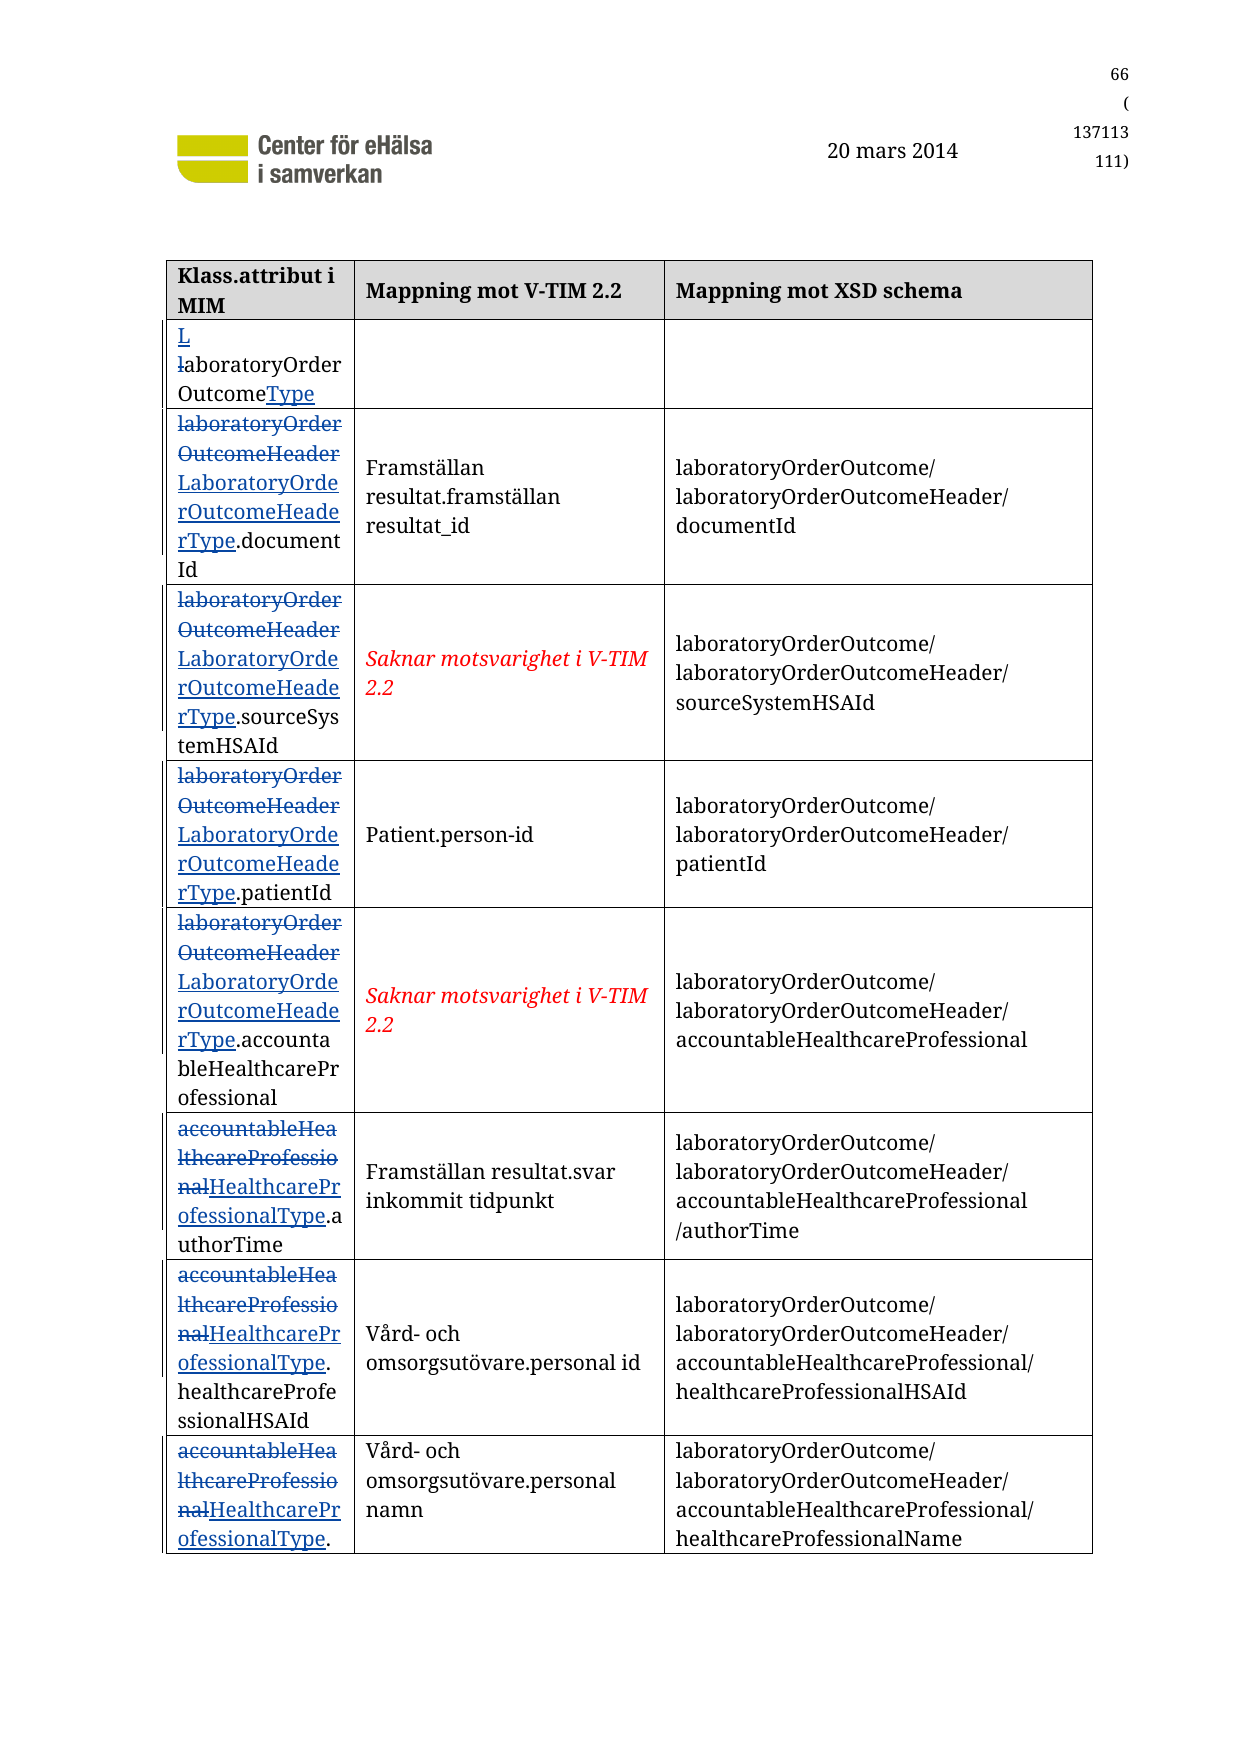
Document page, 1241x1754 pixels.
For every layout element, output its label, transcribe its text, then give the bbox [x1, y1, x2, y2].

table_cell Framställan resultat.framställan resultat_id [355, 409, 664, 584]
table_header Klass.attribut i MIM [167, 261, 354, 319]
table_cell laboratoryOrderOutcome/laboratoryOrderOutcomeHeader/accountableHealthcareProfessional/healthcareProfessionalHSAId [665, 1260, 1092, 1435]
table_cell .healthcareProfessionalName [167, 1436, 354, 1553]
table_cell Vård- och omsorgsutövare.personal id [355, 1260, 664, 1435]
table_header Mappning mot V-TIM 2.2 [355, 261, 664, 319]
table_cell .authorTime [167, 1113, 354, 1259]
table_cell laboratoryOrderOutcome/laboratoryOrderOutcomeHeader/sourceSystemHSAId [665, 585, 1092, 760]
table_cell laboratoryOrderOutcome/laboratoryOrderOutcomeHeader/ accountableHealthcareProfessional /authorTime [665, 1113, 1092, 1259]
table_cell Vård- och omsorgsutövare.personal namn [355, 1436, 664, 1553]
table_cell .accountableHealthcareProfessional [167, 908, 354, 1112]
table_cell .patientId [167, 761, 354, 907]
table_header Mappning mot XSD schema [665, 261, 1092, 319]
table_cell laboratoryOrderOutcome/laboratoryOrderOutcomeHeader/documentId [665, 409, 1092, 584]
table_cell Saknar motsvarighet i V-TIM 2.2 [355, 585, 664, 760]
table_cell laboratoryOrderOutcome/laboratoryOrderOutcomeHeader/patientId [665, 761, 1092, 907]
table_cell Framställan resultat.svar inkommit tidpunkt [355, 1113, 664, 1259]
table_cell [355, 320, 664, 408]
table_cell Patient.person-id [355, 761, 664, 907]
table_cell aboratoryOrderOutcome [167, 320, 354, 408]
table_cell Saknar motsvarighet i V-TIM 2.2 [355, 908, 664, 1112]
table_cell [665, 320, 1092, 408]
table_cell laboratoryOrderOutcome/laboratoryOrderOutcomeHeader/accountableHealthcareProfessional [665, 908, 1092, 1112]
table_cell .healthcareProfessionalHSAId [167, 1260, 354, 1435]
table_cell .sourceSystemHSAId [167, 585, 354, 760]
picture [177, 135, 432, 183]
table_cell .documentId [167, 409, 354, 584]
table_cell laboratoryOrderOutcome/laboratoryOrderOutcomeHeader/accountableHealthcareProfessional/healthcareProfessionalName [665, 1436, 1092, 1553]
